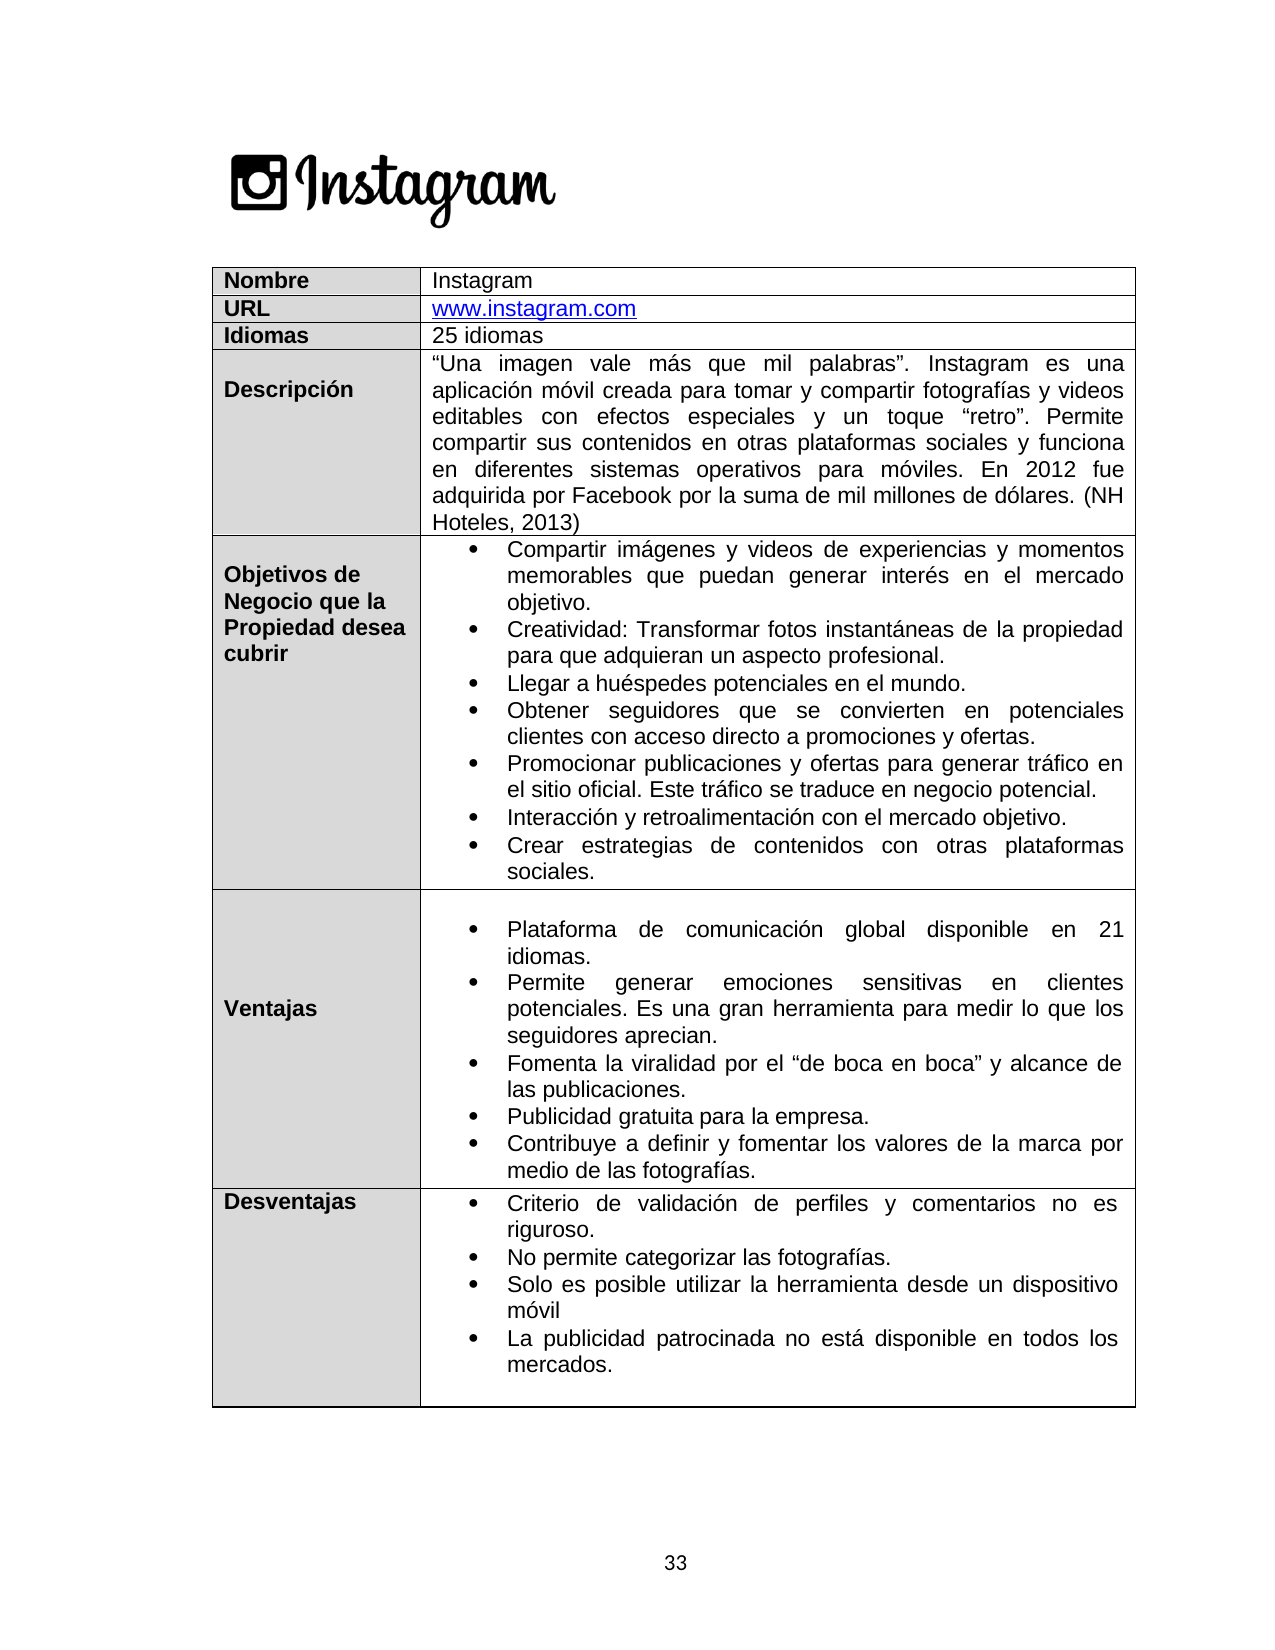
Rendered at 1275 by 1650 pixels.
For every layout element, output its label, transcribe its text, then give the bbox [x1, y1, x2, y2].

table_cell Compartir imágenes y videos de experiencias y momentos memorables que puedan generar interés en el mercado objetivo. Creatividad: Transformar fotos instantáneas de la propiedad para que adquieran un aspecto profesional. Llegar a huéspedes potenciales en el mundo. Obtener seguidores que se convierten en potenciales clientes con acceso directo a promociones y ofertas. Promocionar publicaciones y ofertas para generar tráfico en el sitio oficial. Este tráfico se traduce en negocio potencial. Interacción y retroalimentación con el mercado objetivo. Crear estrategias de contenidos con otras plataformas sociales. [421, 536, 1135, 889]
table_cell Objetivos de Negocio que la Propiedad desea cubrir [213, 536, 420, 889]
table_cell Criterio de validación de perfiles y comentarios no es riguroso. No permite categorizar las fotografías. Solo es posible utilizar la herramienta desde un dispositivo móvil La publicidad patrocinada no está disponible en todos los mercados. [421, 1189, 1135, 1406]
table_cell URL [213, 296, 420, 322]
table_cell www.instagram.com [421, 296, 1135, 322]
table_header Instagram [421, 268, 1135, 294]
table_cell Plataforma de comunicación global disponible en 21 idiomas. Permite generar emociones sensitivas en clientes potenciales. Es una gran herramienta para medir lo que los seguidores aprecian. Fomenta la viralidad por el “de boca en boca” y alcance de las publicaciones. Publicidad gratuita para la empresa. Contribuye a definir y fomentar los valores de la marca por medio de las fotografías. [421, 890, 1135, 1188]
table_cell “Una imagen vale más que mil palabras”. Instagram es una aplicación móvil creada para tomar y compartir fotografías y videos editables con efectos especiales y un toque “retro”. Permite compartir sus contenidos en otras plataformas sociales y funciona en diferentes sistemas operativos para móviles. En 2012 fue adquirida por Facebook por la suma de mil millones de dólares. (NH Hoteles, 2013) [421, 350, 1135, 534]
table_cell Idiomas [213, 323, 420, 349]
table_header Nombre [213, 268, 420, 294]
table_cell Desventajas [213, 1189, 420, 1406]
picture [225, 150, 559, 232]
table_cell Ventajas [213, 890, 420, 1188]
table_cell 25 idiomas [421, 323, 1135, 349]
table_cell Descripción [213, 350, 420, 534]
